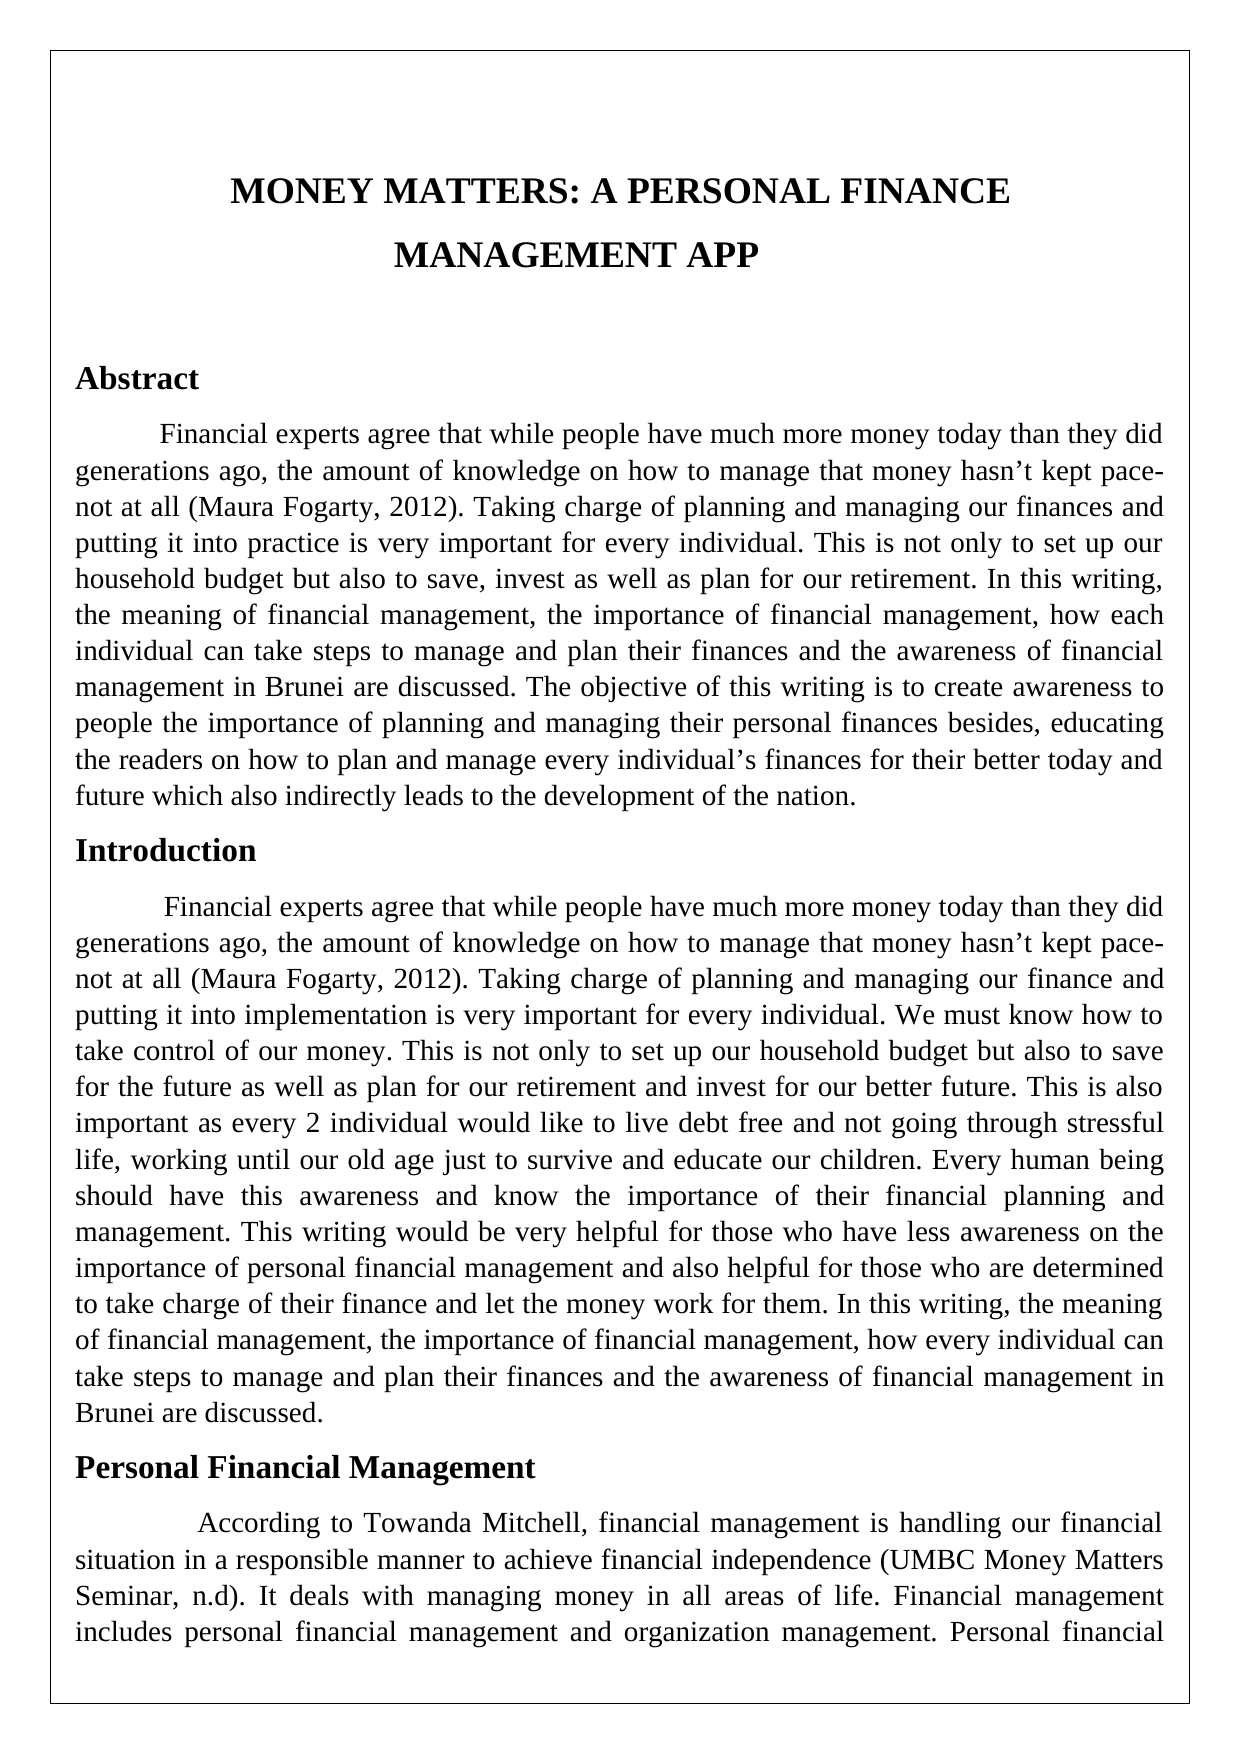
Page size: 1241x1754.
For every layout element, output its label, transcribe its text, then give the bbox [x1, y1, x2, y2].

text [75, 1506, 1165, 1648]
text Financial experts agree that while people have much more money today than they did generations ago, the amount of knowledge on how to manage that money hasn’t kept pace- not at all (Maura Fogarty, 2012). Taking charge of planning and managing our finances and putting it into practice is very important for every individual. This is not only to set up our household budget but also to save, invest as well as plan for our retirement. In this writing, the meaning of financial management, the importance of financial management, how each individual can take steps to manage and plan their finances and the awareness of financial management in Brunei are discussed. The objective of this writing is to create awareness to people the importance of planning and managing their personal finances besides, educating the readers on how to plan and manage every individual’s finances for their better today and future which also indirectly leads to the development of the nation. [75, 416, 1165, 811]
text Abstract [75, 358, 1165, 397]
text Introduction [75, 831, 1165, 869]
text MONEY MATTERS: A PERSONAL FINANCE [75, 169, 1165, 212]
text MANAGEMENT APP [75, 232, 1165, 275]
text Financial experts agree that while people have much more money today than they did generations ago, the amount of knowledge on how to manage that money hasn’t kept pace- not at all (Maura Fogarty, 2012). Taking charge of planning and managing our finance and putting it into implementation is very important for every individual. We must know how to take control of our money. This is not only to set up our household budget but also to save for the future as well as plan for our retirement and invest for our better future. This is also important as every 2 individual would like to live debt free and not going through stressful life, working until our old age just to survive and educate our children. Every human being should have this awareness and know the importance of their financial planning and management. This writing would be very helpful for those who have less awareness on the importance of personal financial management and also helpful for those who are determined to take charge of their finance and let the money work for them. In this writing, the meaning of financial management, the importance of financial management, how every individual can take steps to manage and plan their finances and the awareness of financial management in Brunei are discussed. [75, 889, 1165, 1428]
text Personal Financial Management [75, 1448, 1165, 1486]
